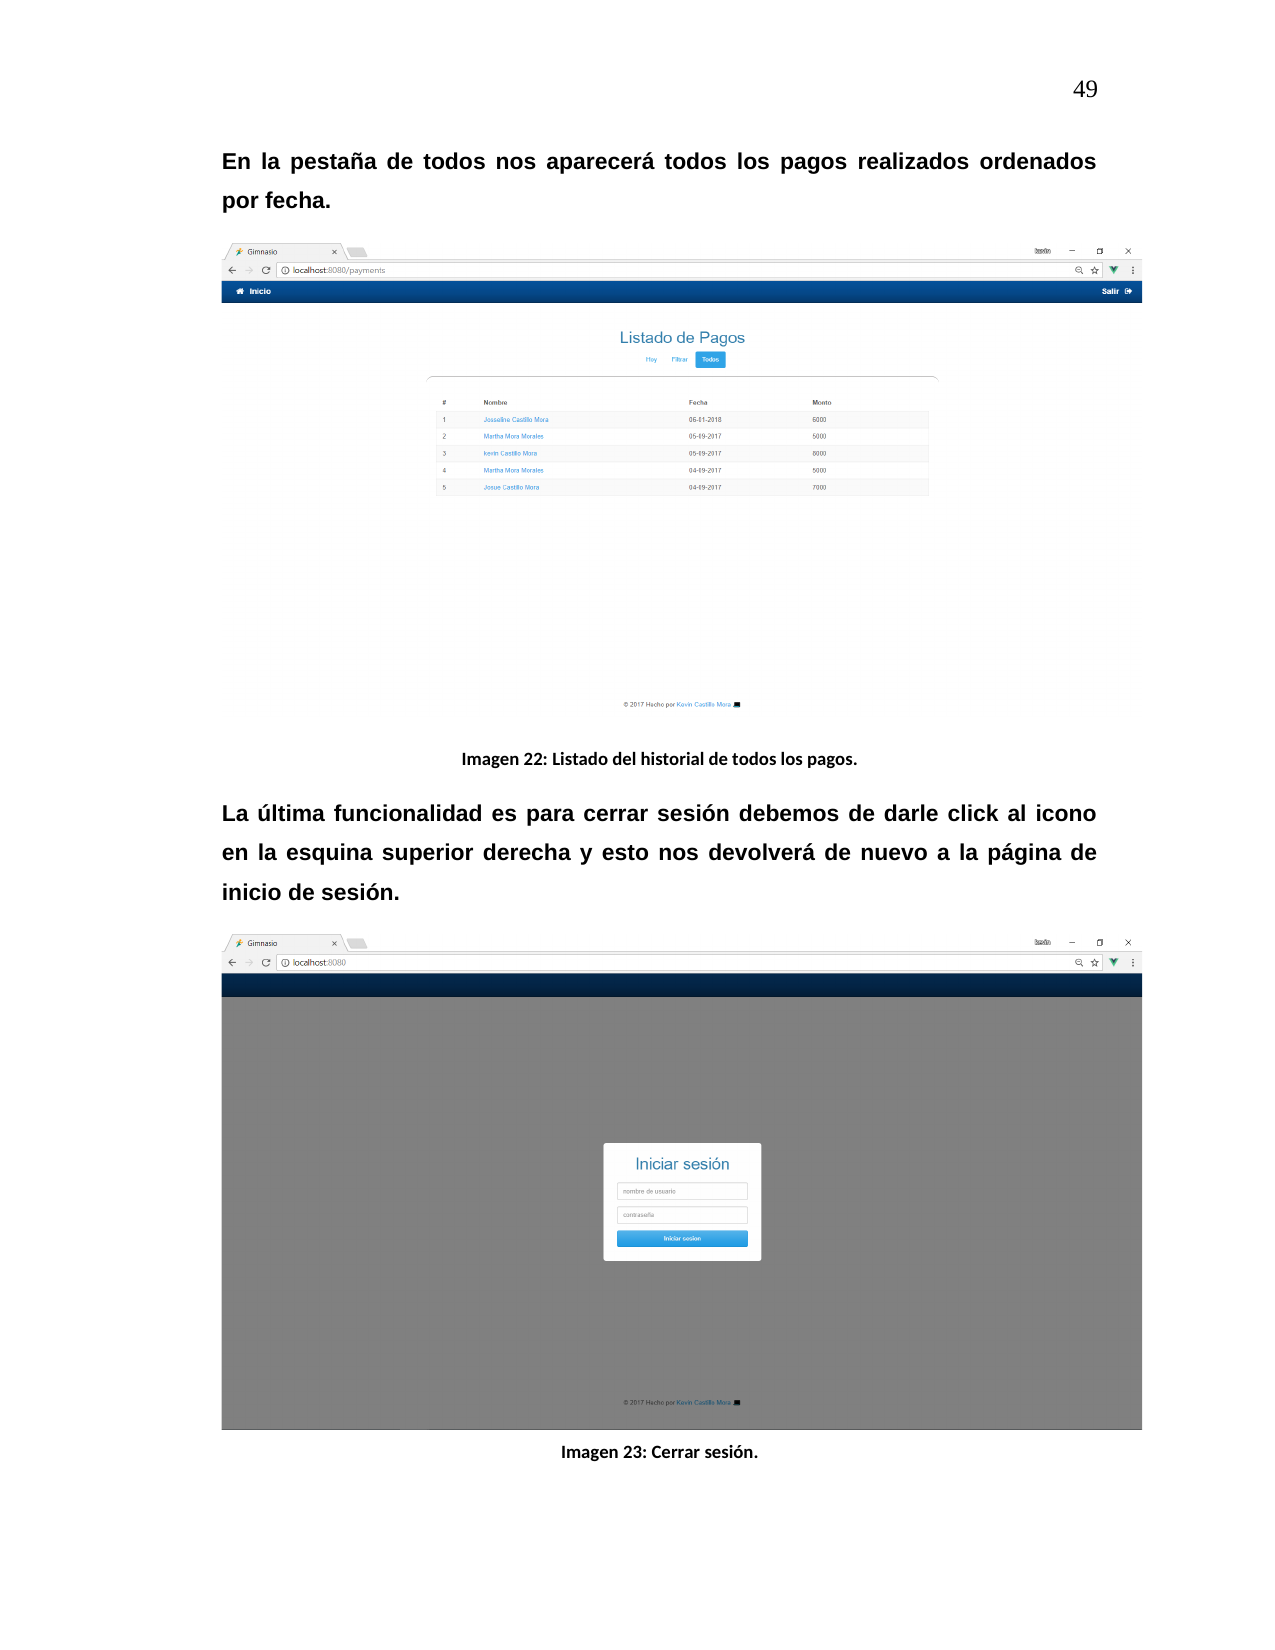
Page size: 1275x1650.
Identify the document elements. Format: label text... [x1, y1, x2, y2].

text Imagen 23: Cerrar sesión. [222, 1430, 1098, 1463]
text La última funcionalidad es para cerrar sesión debemos de darle click al icono en la esquina superior derecha y esto nos devolverá de nuevo a la página de inicio de sesión. [222, 799, 1098, 905]
picture [221, 934, 1143, 1430]
text En la pestaña de todos nos aparecerá todos los pagos realizados ordenados por fecha. [222, 148, 1098, 213]
text Imagen 22: Listado del historial de todos los pagos. [222, 747, 1098, 770]
picture [221, 243, 1143, 717]
